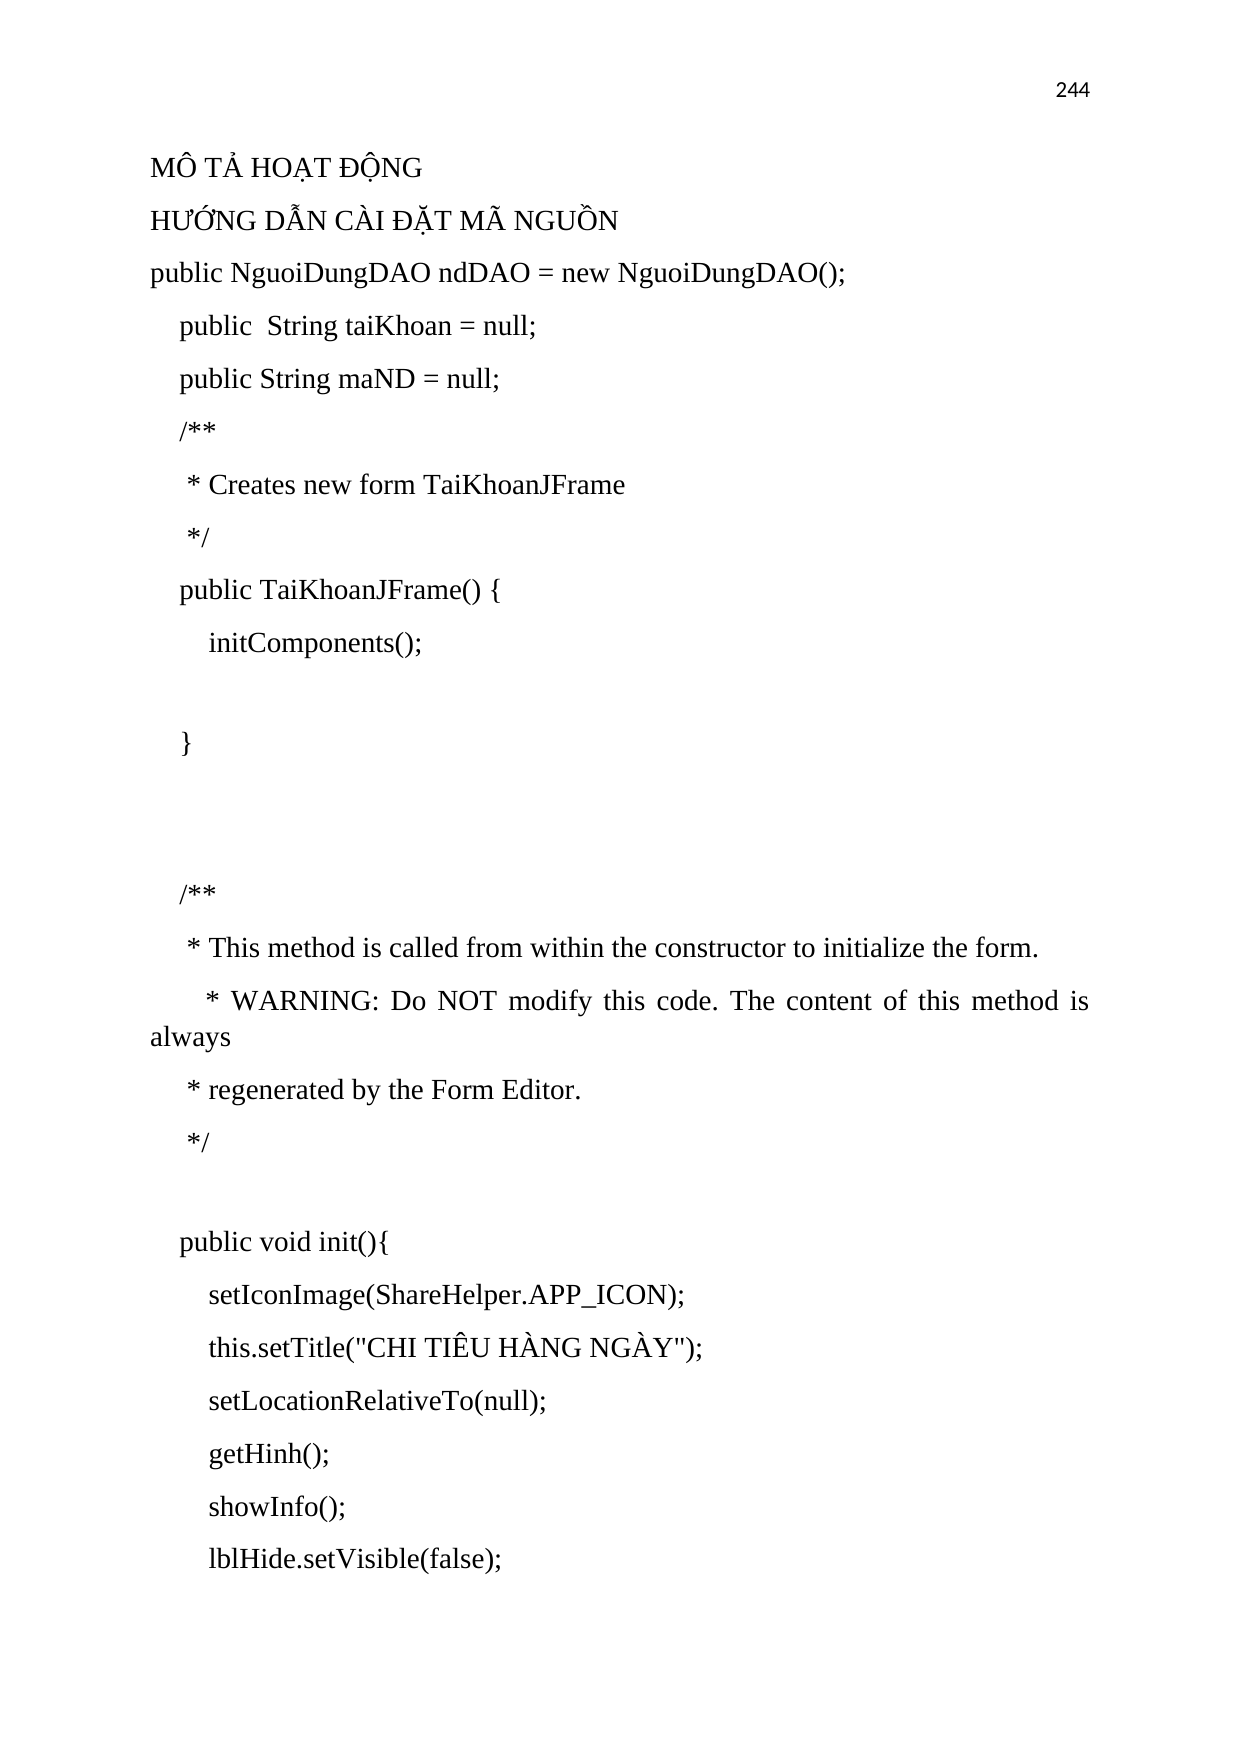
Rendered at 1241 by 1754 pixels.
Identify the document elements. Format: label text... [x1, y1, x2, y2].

text } [150, 725, 1090, 758]
text setLocationRelativeTo(null); [150, 1383, 1090, 1417]
text /** [150, 877, 1090, 911]
text lblHide.setVisible(false); [150, 1541, 1090, 1575]
text /** [150, 414, 1090, 448]
text this.setTitle("CHI TIÊU HÀNG NGÀY"); [150, 1330, 1090, 1364]
text */ [150, 520, 1090, 553]
text public TaiKhoanJFrame() { [150, 572, 1090, 606]
text HƯỚNG DẪN CÀI ĐẶT MÃ NGUỒN [150, 203, 1090, 236]
text * regenerated by the Form Editor. [150, 1072, 1090, 1106]
text * Creates new form TaiKhoanJFrame [150, 467, 1090, 500]
text initComponents(); [150, 625, 1090, 659]
text public void init(){ [150, 1224, 1090, 1258]
text */ [150, 1125, 1090, 1158]
text public String maND = null; [150, 361, 1090, 395]
text public NguoiDungDAO ndDAO = new NguoiDungDAO(); [150, 256, 1090, 289]
text MÔ TẢ HOẠT ĐỘNG [150, 150, 1090, 183]
text showInfo(); [150, 1489, 1090, 1522]
text * WARNING: Do NOT modify this code. The content of this method is always [150, 983, 1090, 1053]
text * This method is called from within the constructor to initialize the form. [150, 930, 1090, 964]
text getHinh(); [150, 1436, 1090, 1469]
text public String taiKhoan = null; [150, 308, 1090, 342]
text setIconImage(ShareHelper.APP_ICON); [150, 1277, 1090, 1311]
